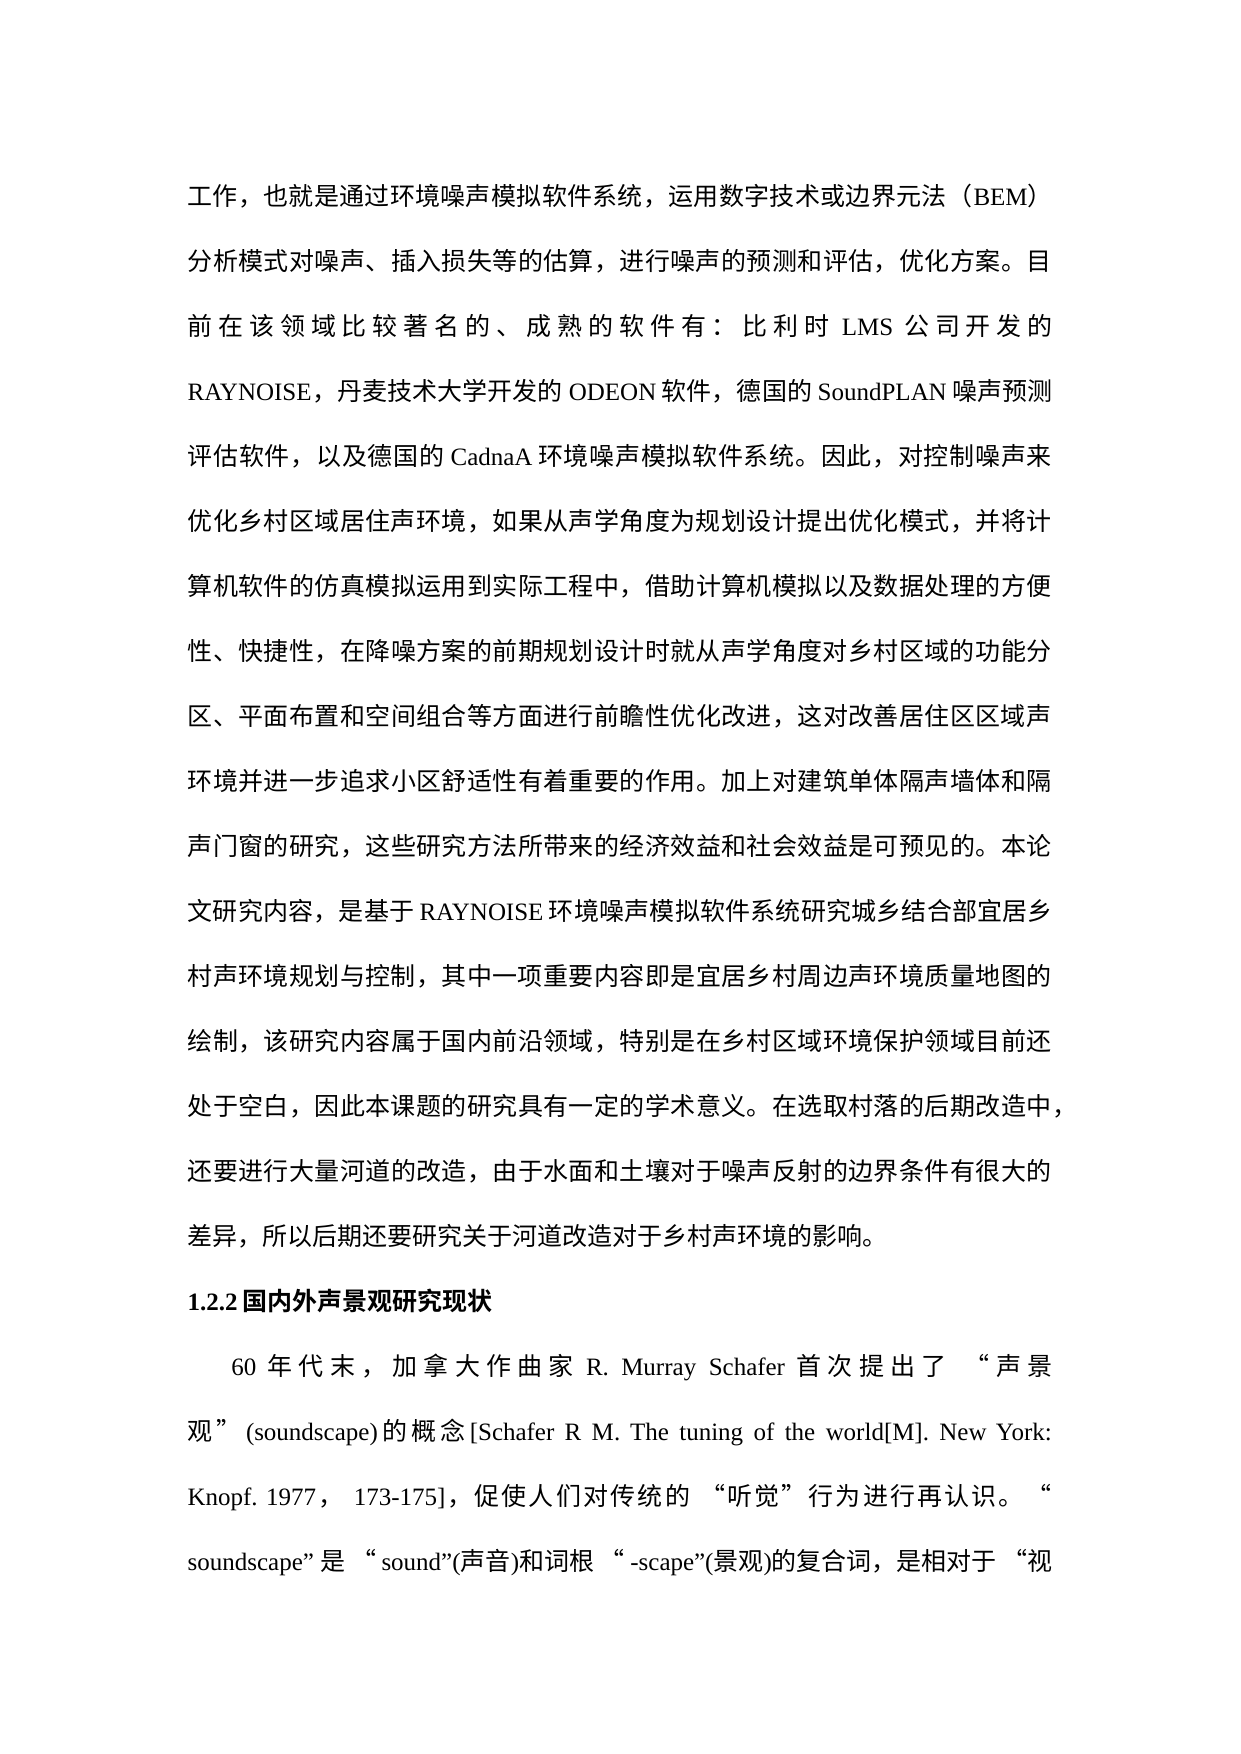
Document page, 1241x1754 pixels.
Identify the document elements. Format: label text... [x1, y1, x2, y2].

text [187, 162, 1053, 1267]
text 1.2.2国内外声景观研究现状 [187, 1267, 1053, 1332]
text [187, 1332, 1053, 1592]
